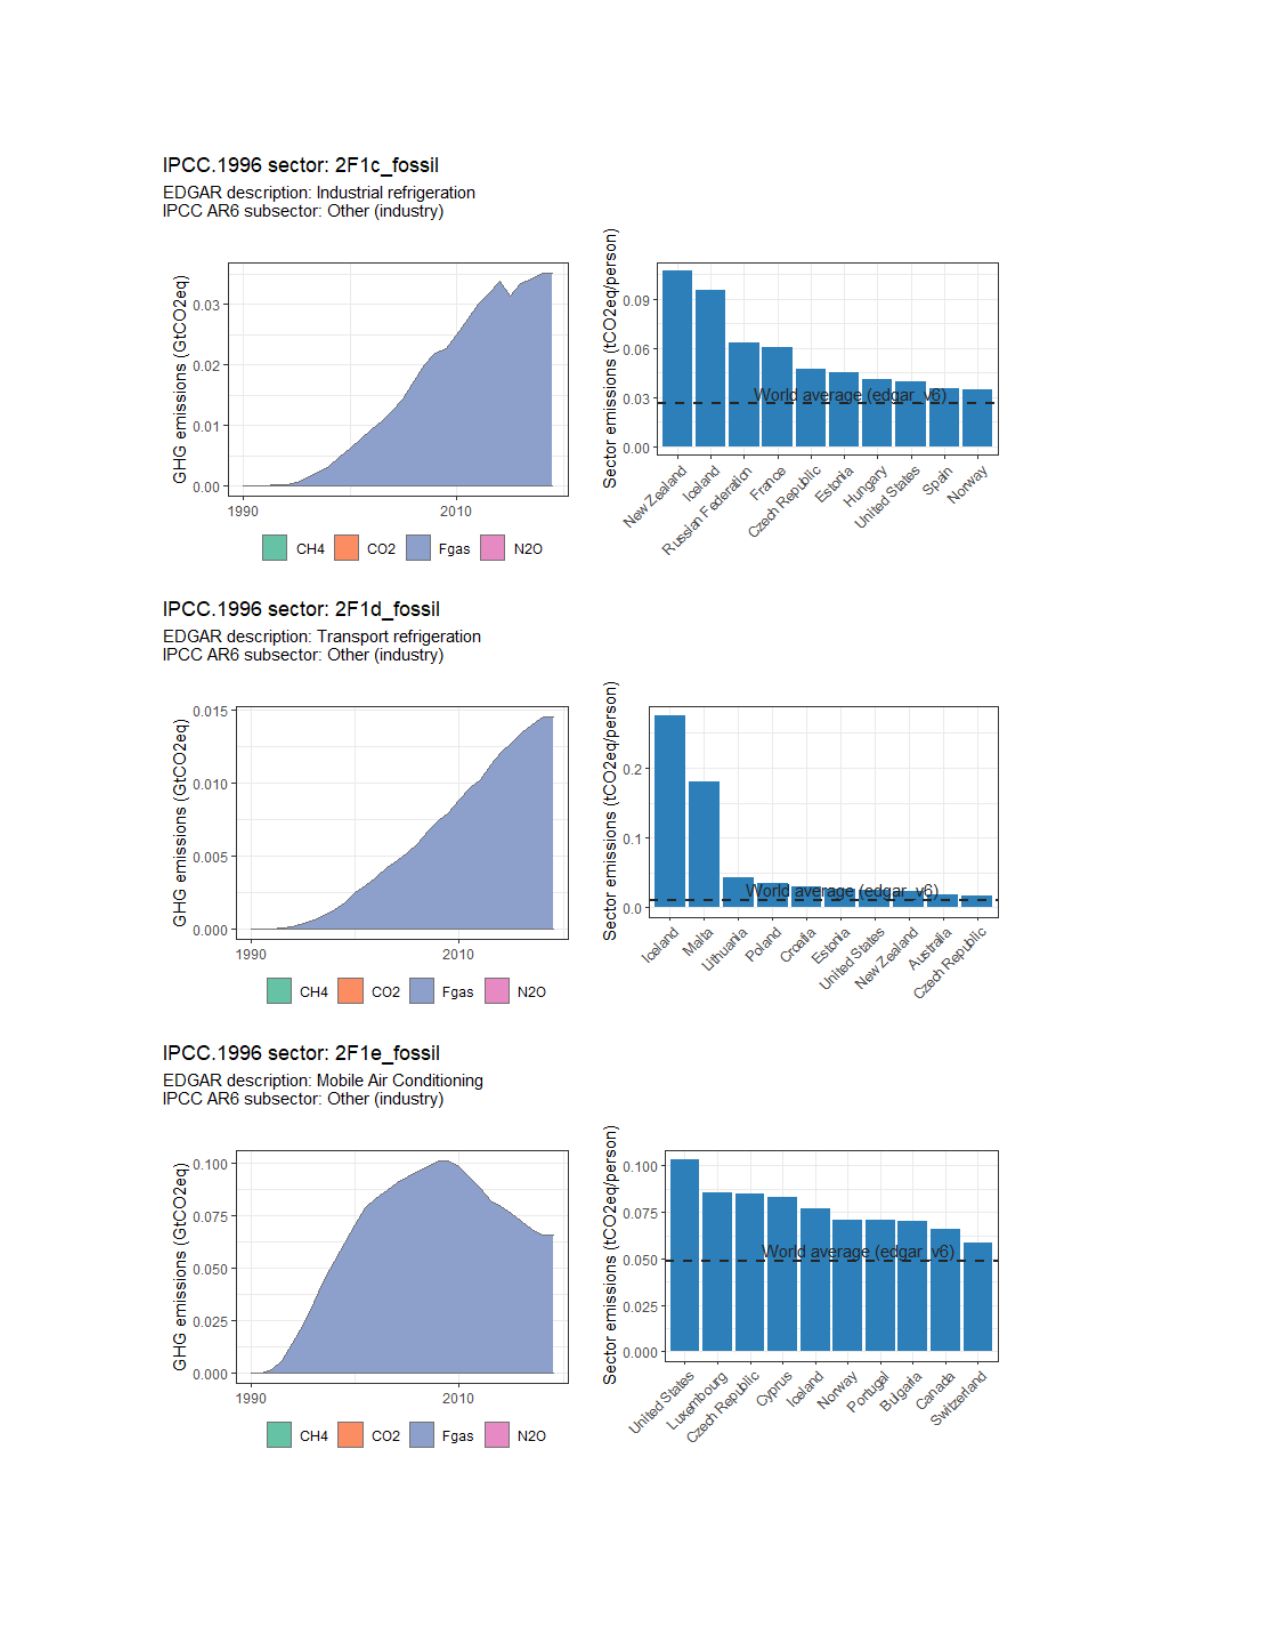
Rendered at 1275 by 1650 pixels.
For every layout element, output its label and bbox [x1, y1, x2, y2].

picture [147, 147, 1023, 586]
picture [147, 591, 1023, 1029]
picture [147, 1035, 1023, 1473]
